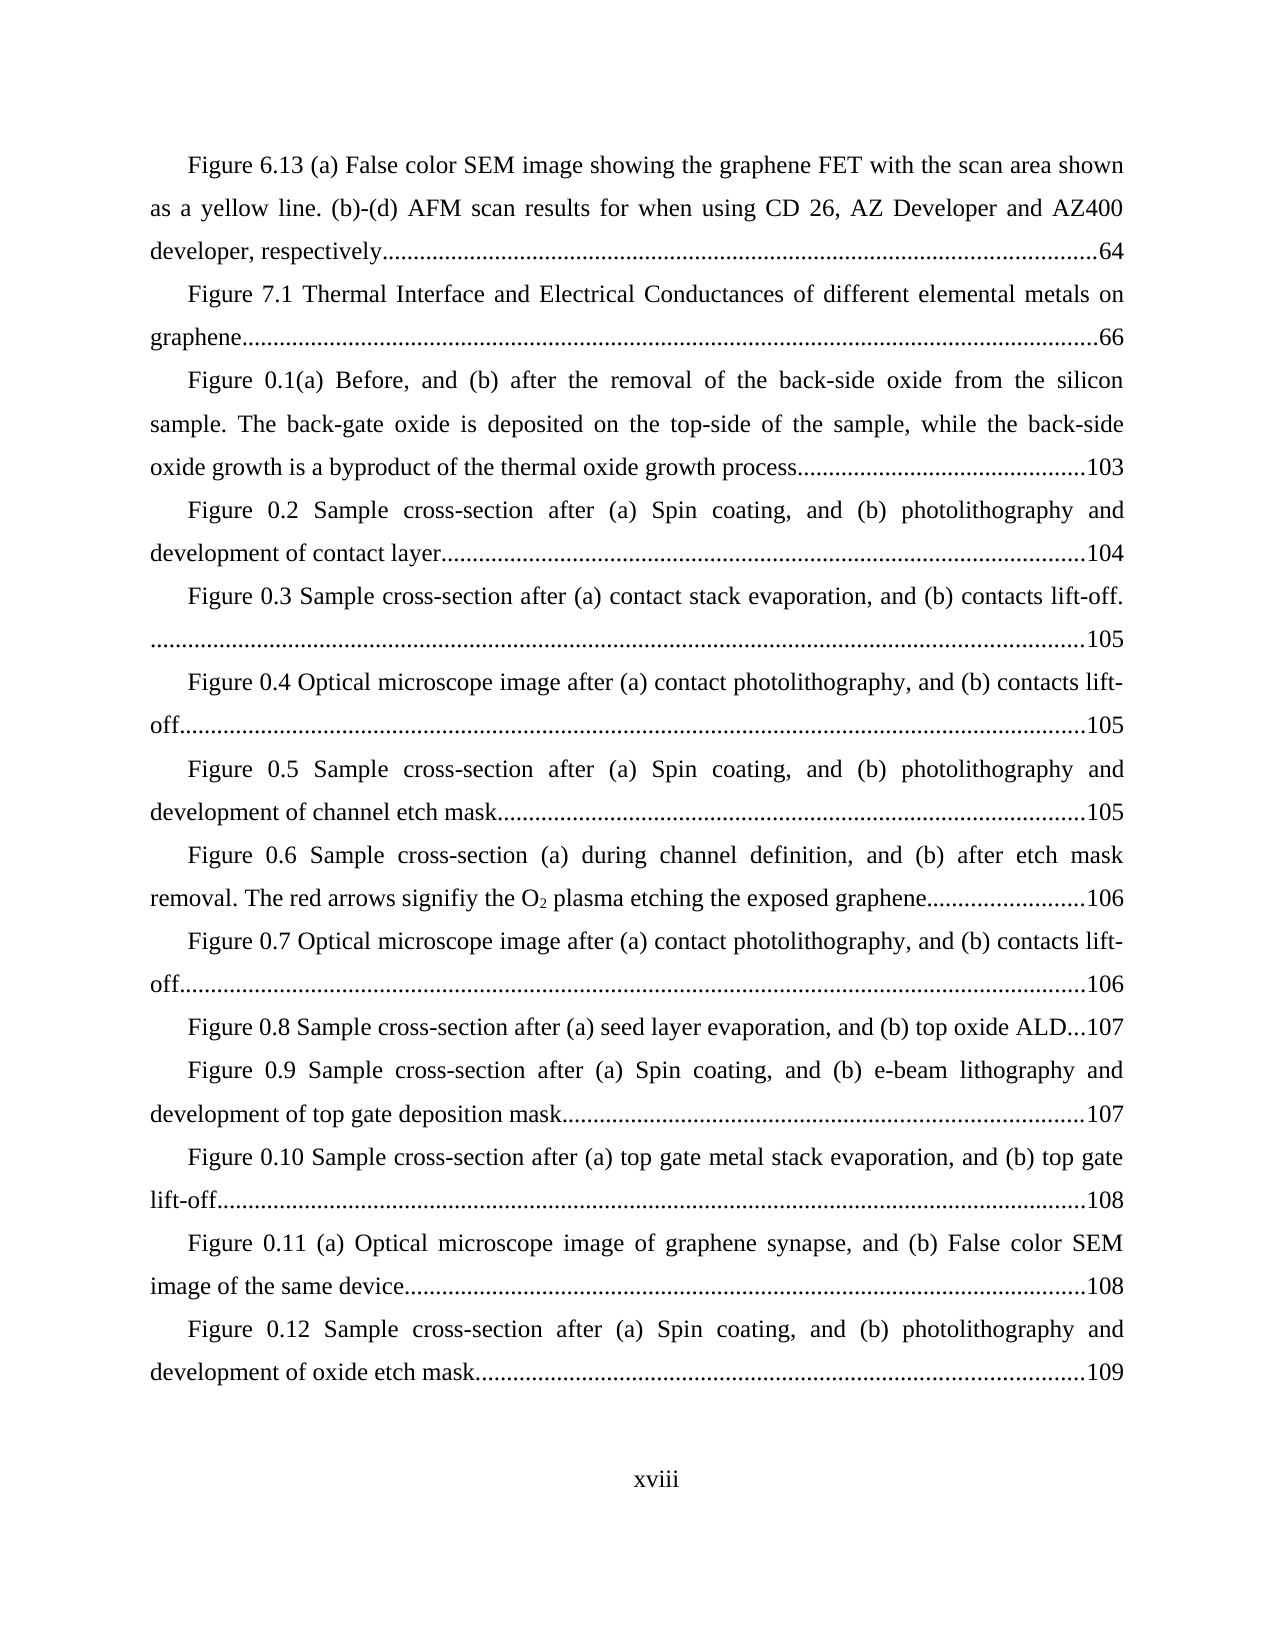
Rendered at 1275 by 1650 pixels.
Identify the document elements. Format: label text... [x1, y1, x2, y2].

text Figure ‎0.1(a) Before, and (b) after the removal of the back-side oxide from the silicon sample. The back-gate oxide is deposited on the top-side of the sample, while the back-side oxide growth is a byproduct of the thermal oxide growth process. 103 [150, 366, 1125, 481]
text Figure ‎6.13 (a) False color SEM image showing the graphene FET with the scan area shown as a yellow line. (b)-(d) AFM scan results for when using CD 26, AZ Developer and AZ400 developer, respectively. 64 [150, 150, 1125, 265]
text Figure ‎0.9 Sample cross-section after (a) Spin coating, and (b) e-beam lithography and development of top gate deposition mask. 107 [150, 1056, 1125, 1127]
text Figure ‎0.5 Sample cross-section after (a) Spin coating, and (b) photolithography and development of channel etch mask. 105 [150, 754, 1125, 826]
text Figure ‎0.2 Sample cross-section after (a) Spin coating, and (b) photolithography and development of contact layer. 104 [150, 495, 1125, 567]
text Figure ‎0.8 Sample cross-section after (a) seed layer evaporation, and (b) top oxide ALD. 107 [150, 1012, 1125, 1041]
text Figure ‎0.11 (a) Optical microscope image of graphene synapse, and (b) False color SEM image of the same device. 108 [150, 1228, 1125, 1300]
text Figure ‎0.7 Optical microscope image after (a) contact photolithography, and (b) contacts lift-off. 106 [150, 926, 1125, 998]
text Figure ‎0.4 Optical microscope image after (a) contact photolithography, and (b) contacts lift-off. 105 [150, 667, 1125, 739]
text Figure ‎0.10 Sample cross-section after (a) top gate metal stack evaporation, and (b) top gate lift-off. 108 [150, 1142, 1125, 1214]
text Figure ‎0.6 Sample cross-section (a) during channel definition, and (b) after etch mask removal. The red arrows signifiy the O2 plasma etching the exposed graphene. 106 [150, 840, 1125, 912]
text Figure ‎7.1 Thermal Interface and Electrical Conductances of different elemental metals on graphene. 66 [150, 279, 1125, 351]
text Figure ‎0.12 Sample cross-section after (a) Spin coating, and (b) photolithography and development of oxide etch mask. 109 [150, 1314, 1125, 1386]
text Figure ‎0.3 Sample cross-section after (a) contact stack evaporation, and (b) contacts lift-off. 105 [150, 581, 1125, 653]
